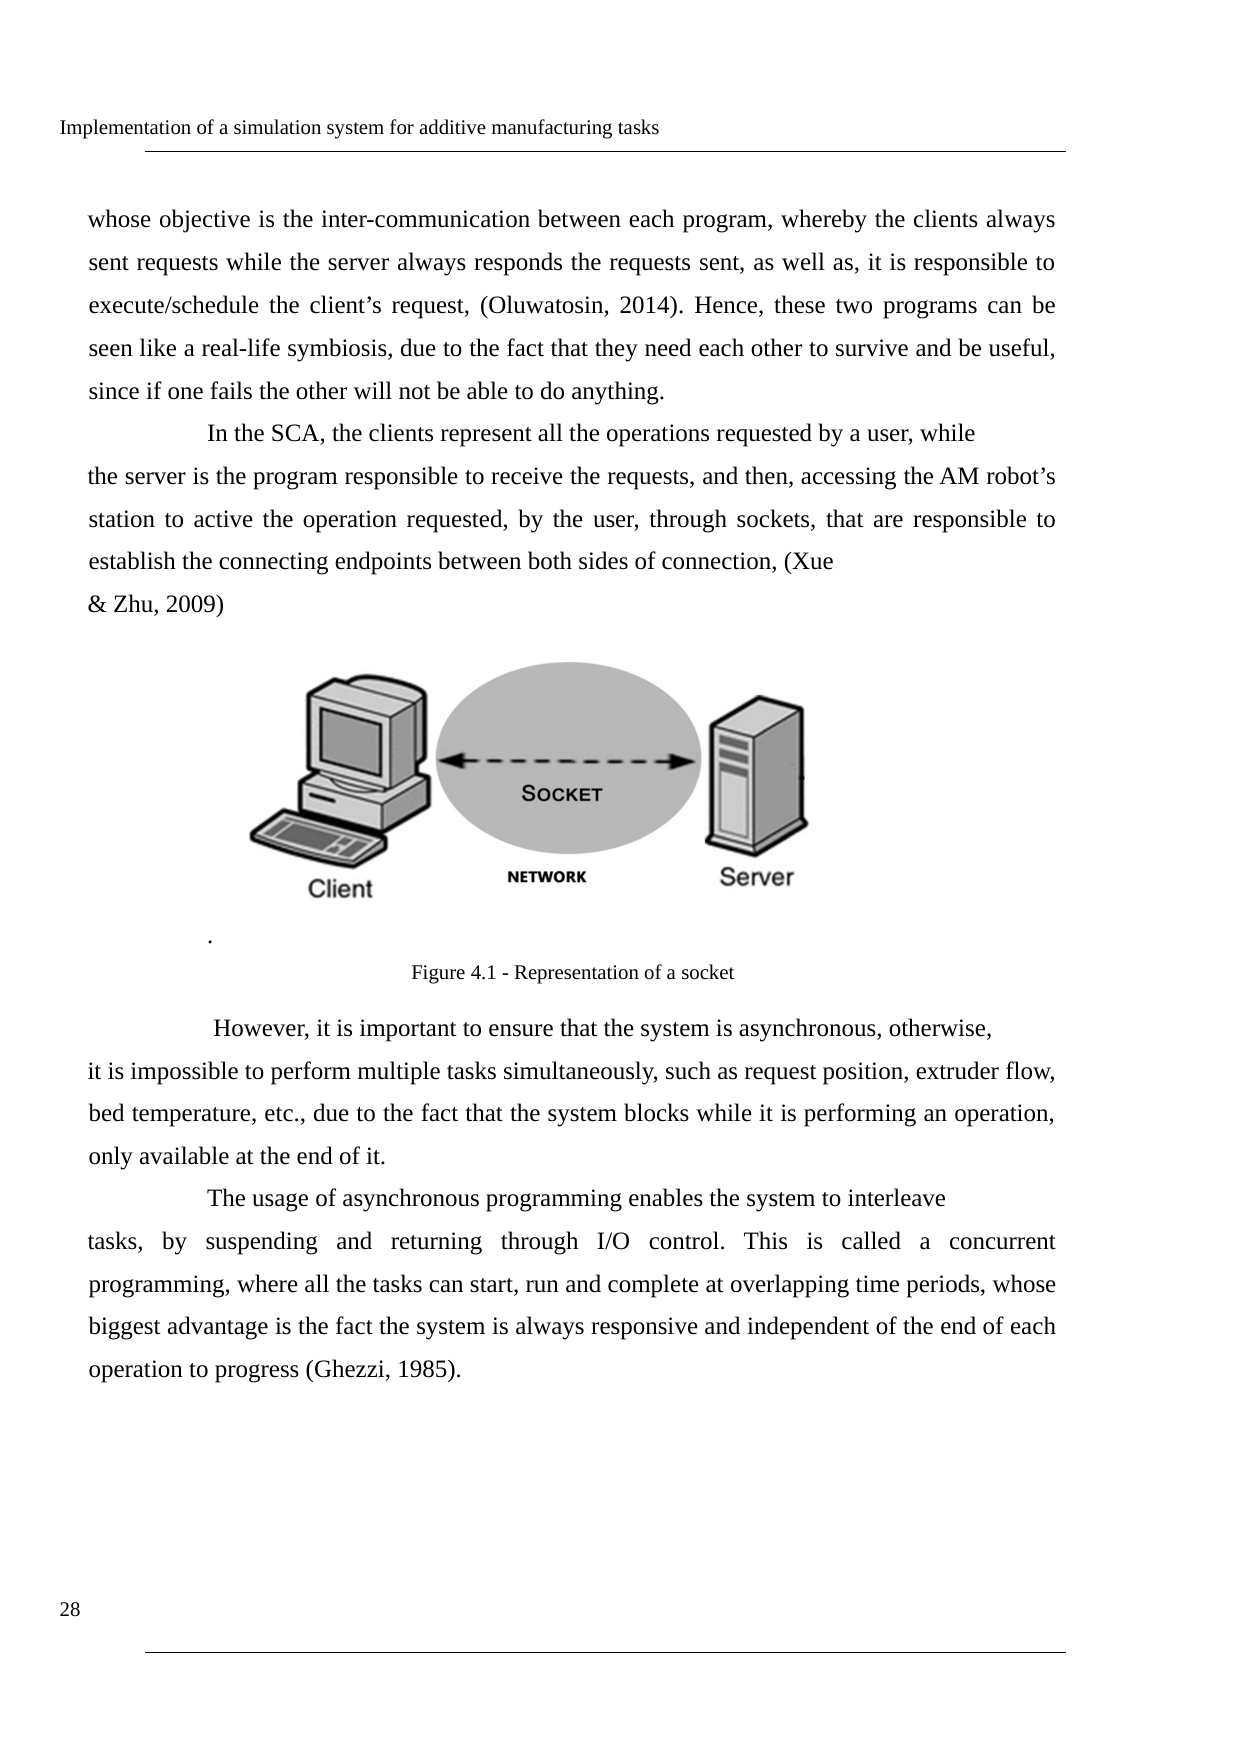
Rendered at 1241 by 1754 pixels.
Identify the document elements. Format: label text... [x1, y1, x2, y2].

text the server is the program responsible to receive the requests, and then, accessing the AM robot’s station to active the operation requested, by the user, through sockets, that are responsible to establish the connecting endpoints between both sides of connection, (Xue [87, 461, 1057, 575]
text However, it is important to ensure that the system is asynchronous, otherwise, [207, 1013, 1057, 1042]
text & Zhu, 2009) [87, 589, 1057, 618]
text In the SCA, the clients represent all the operations requested by a user, while [207, 418, 1057, 447]
text Figure 4.1 - Representation of a socket [89, 960, 1057, 984]
text it is impossible to perform multiple tasks simultaneously, such as request position, extruder flow, bed temperature, etc., due to the fact that the system blocks while it is performing an operation, only available at the end of it. [87, 1056, 1057, 1170]
text whose objective is the inter-communication between each program, whereby the clients always sent requests while the server always responds the requests sent, as well as, it is responsible to execute/schedule the client’s request, (Oluwatosin, 2014). Hence, these two programs can be seen like a real-life symbiosis, due to the fact that they need each other to survive and be useful, since if one fails the other will not be able to do anything. [87, 204, 1057, 404]
text tasks, by suspending and returning through I/O control. This is called a concurrent programming, where all the tasks can start, run and complete at overlapping time periods, whose biggest advantage is the fact the system is always responsive and independent of the end of each operation to progress (Ghezzi, 1985). [87, 1226, 1057, 1383]
text The usage of asynchronous programming enables the system to interleave [207, 1183, 1057, 1212]
picture [219, 625, 869, 944]
